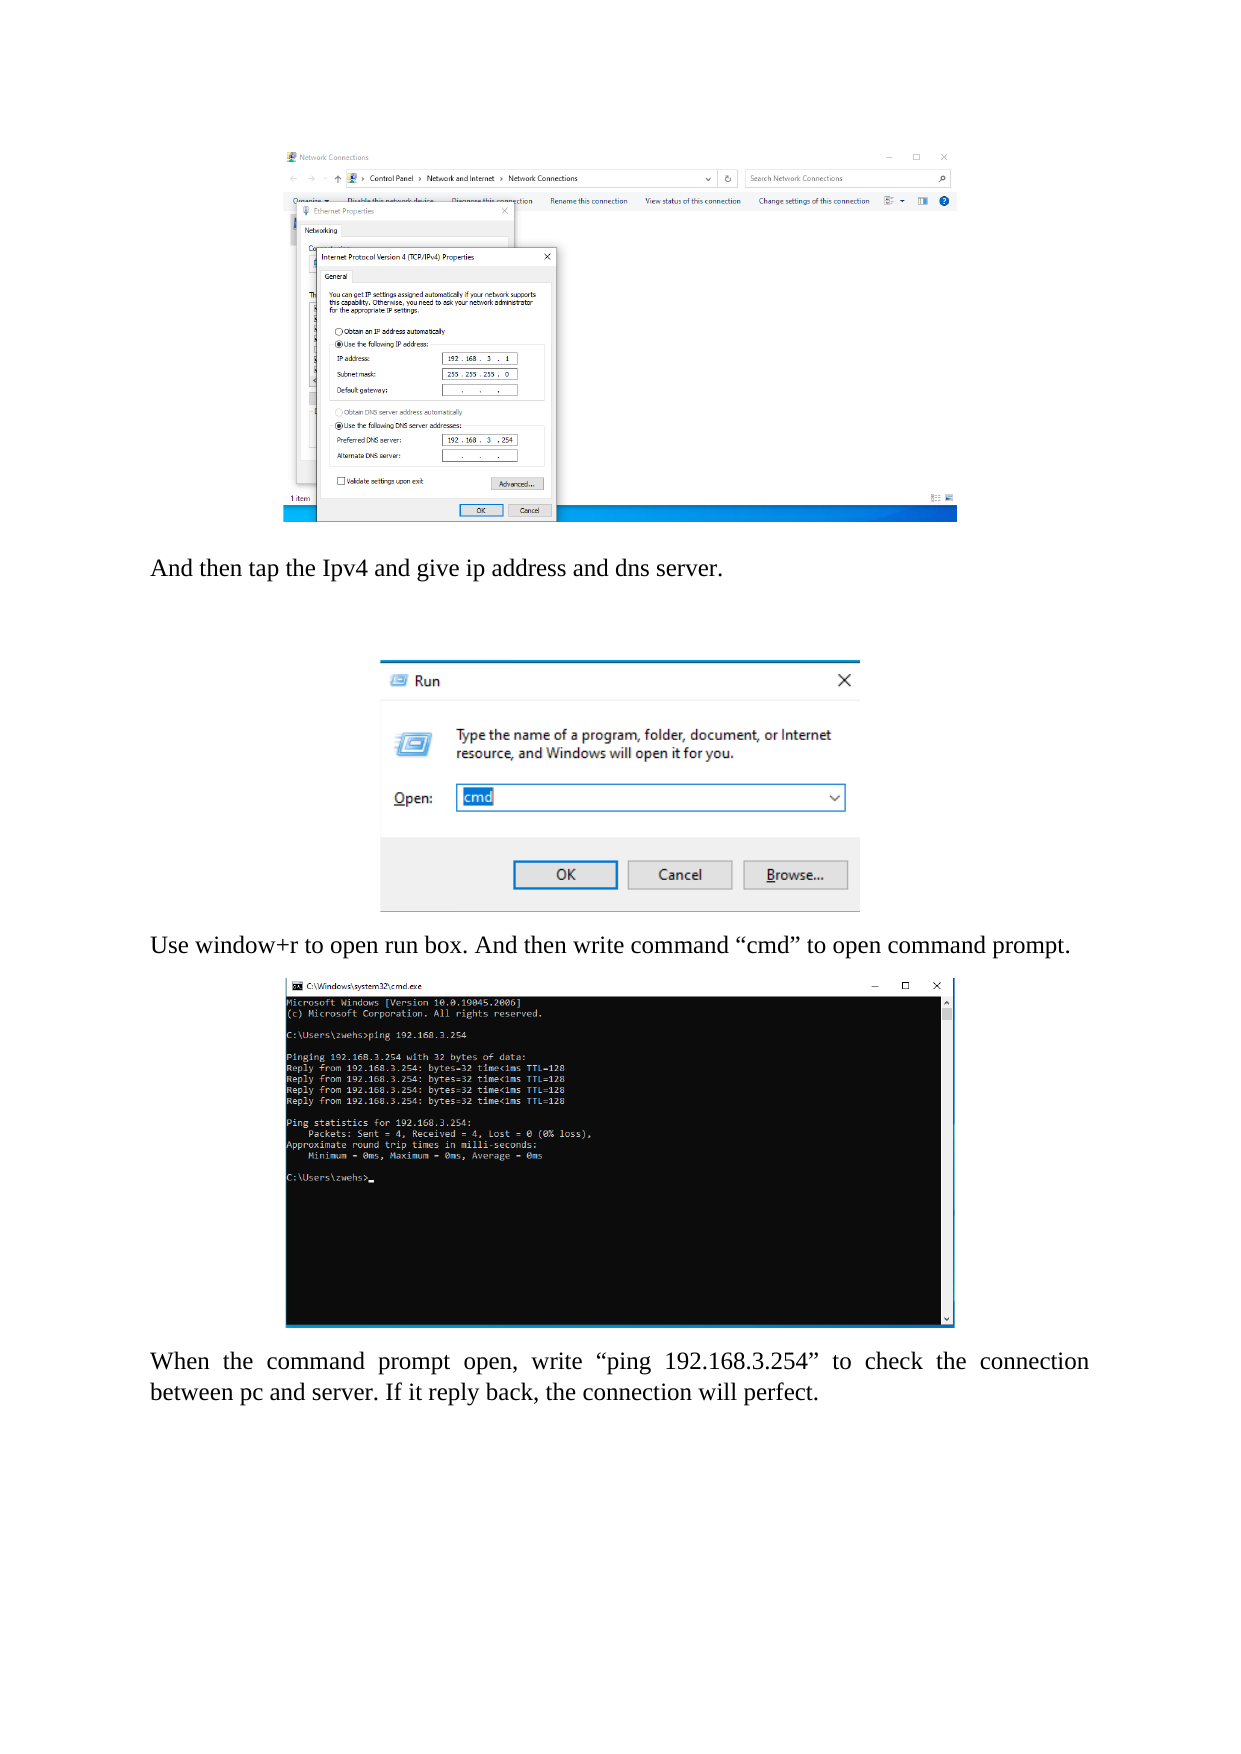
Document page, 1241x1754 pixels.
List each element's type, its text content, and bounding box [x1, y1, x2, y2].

picture [283, 150, 957, 522]
text And then tap the Ipv4 and give ip address and dns server. [150, 553, 1090, 582]
picture [285, 978, 955, 1328]
text Use window+r to open run box. And then write command “cmd” to open command prompt. [150, 930, 1090, 959]
picture [380, 663, 860, 912]
text When the command prompt open, write “ping 192.168.3.254” to check the connection between pc and server. If it reply back, the connection will perfect. [150, 1346, 1090, 1406]
